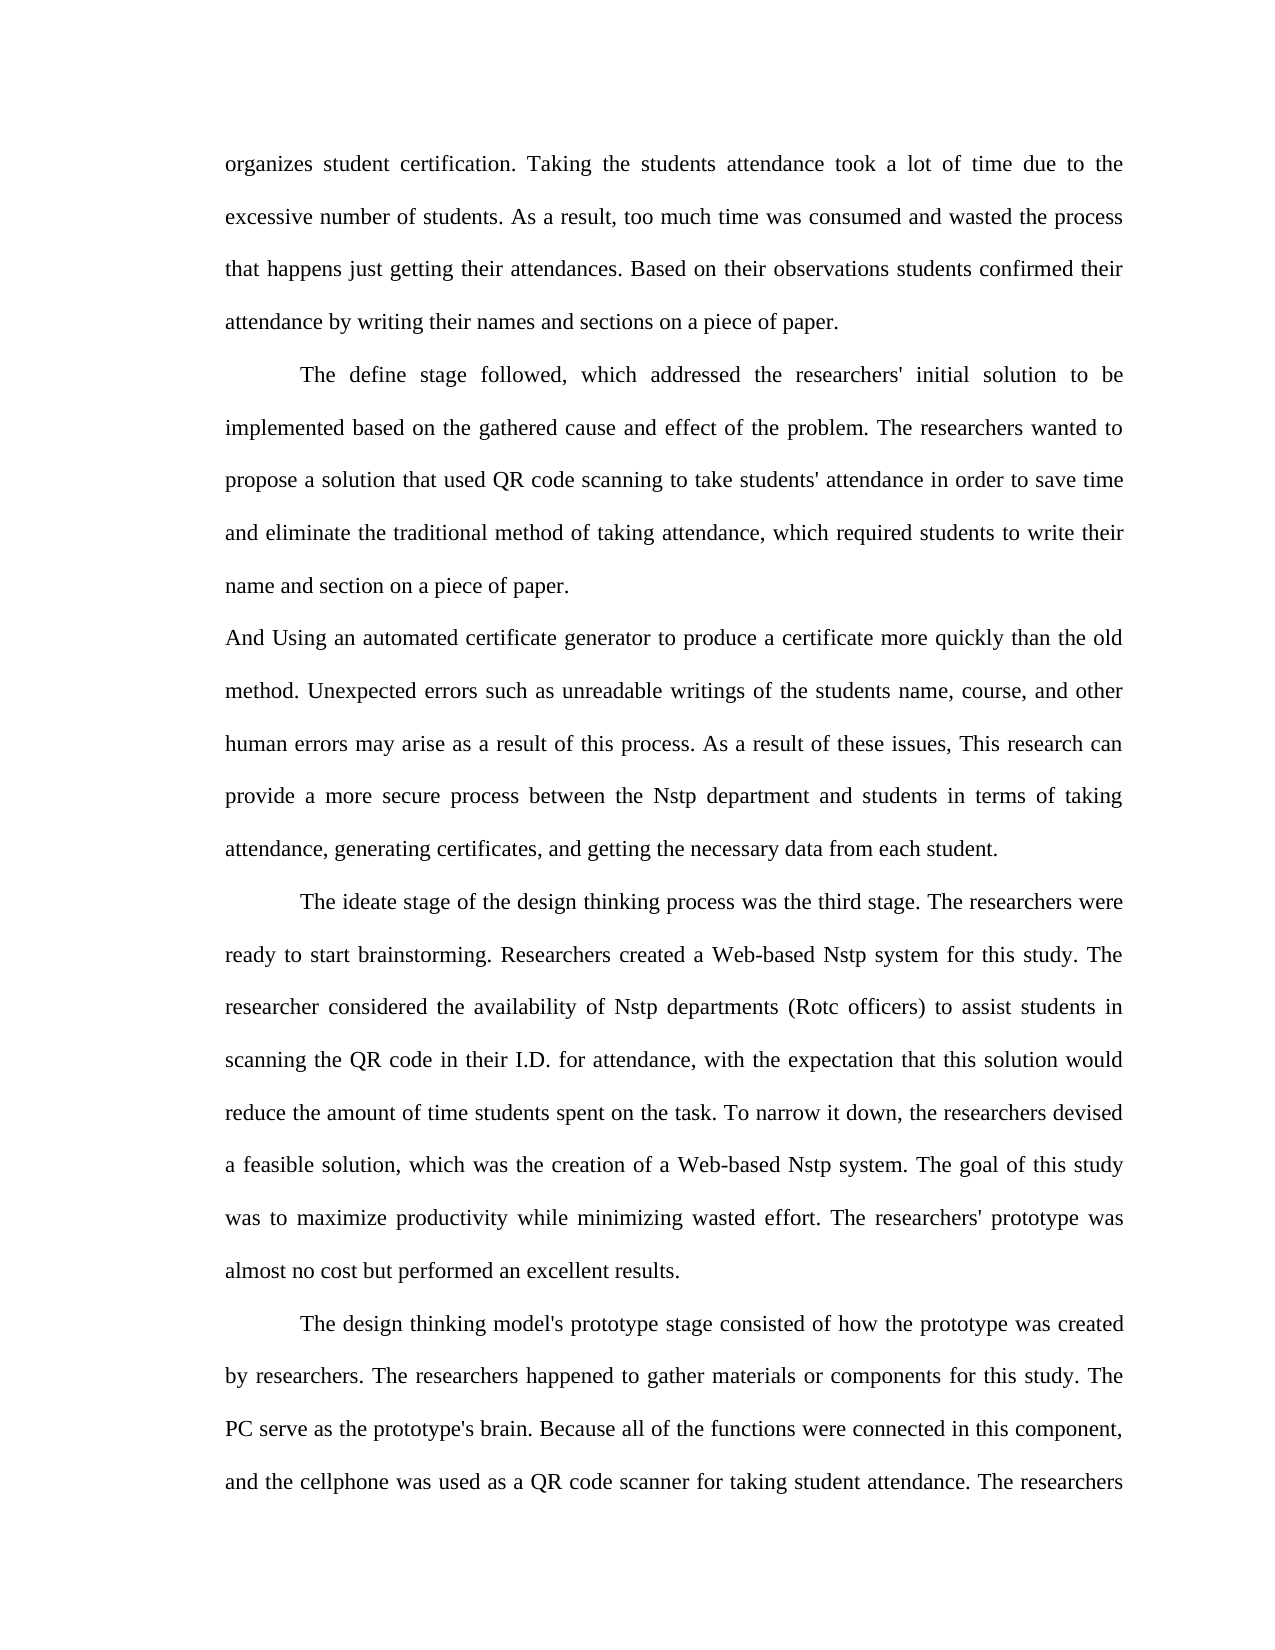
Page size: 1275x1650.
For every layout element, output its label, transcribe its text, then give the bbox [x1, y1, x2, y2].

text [225, 150, 1125, 334]
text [225, 1309, 1125, 1494]
text The ideate stage of the design thinking process was the third stage. The researchers were ready to start brainstorming. Researchers created a Web-based Nstp system for this study. The researcher considered the availability of Nstp departments (Rotc officers) to assist students in scanning the QR code in their I.D. for attendance, with the expectation that this solution would reduce the amount of time students spent on the task. To narrow it down, the researchers devised a feasible solution, which was the creation of a Web-based Nstp system. The goal of this study was to maximize productivity while minimizing wasted effort. The researchers' prototype was almost no cost but performed an excellent results. [225, 888, 1125, 1283]
text And Using an automated certificate generator to produce a certificate more quickly than the old method. Unexpected errors such as unreadable writings of the students name, course, and other human errors may arise as a result of this process. As a result of these issues, This research can provide a more secure process between the Nstp department and students in terms of taking attendance, generating certificates, and getting the necessary data from each student. [225, 624, 1125, 862]
text The define stage followed, which addressed the researchers' initial solution to be implemented based on the gathered cause and effect of the problem. The researchers wanted to propose a solution that used QR code scanning to take students' attendance in order to save time and eliminate the traditional method of taking attendance, which required students to write their name and section on a piece of paper. [225, 361, 1125, 598]
